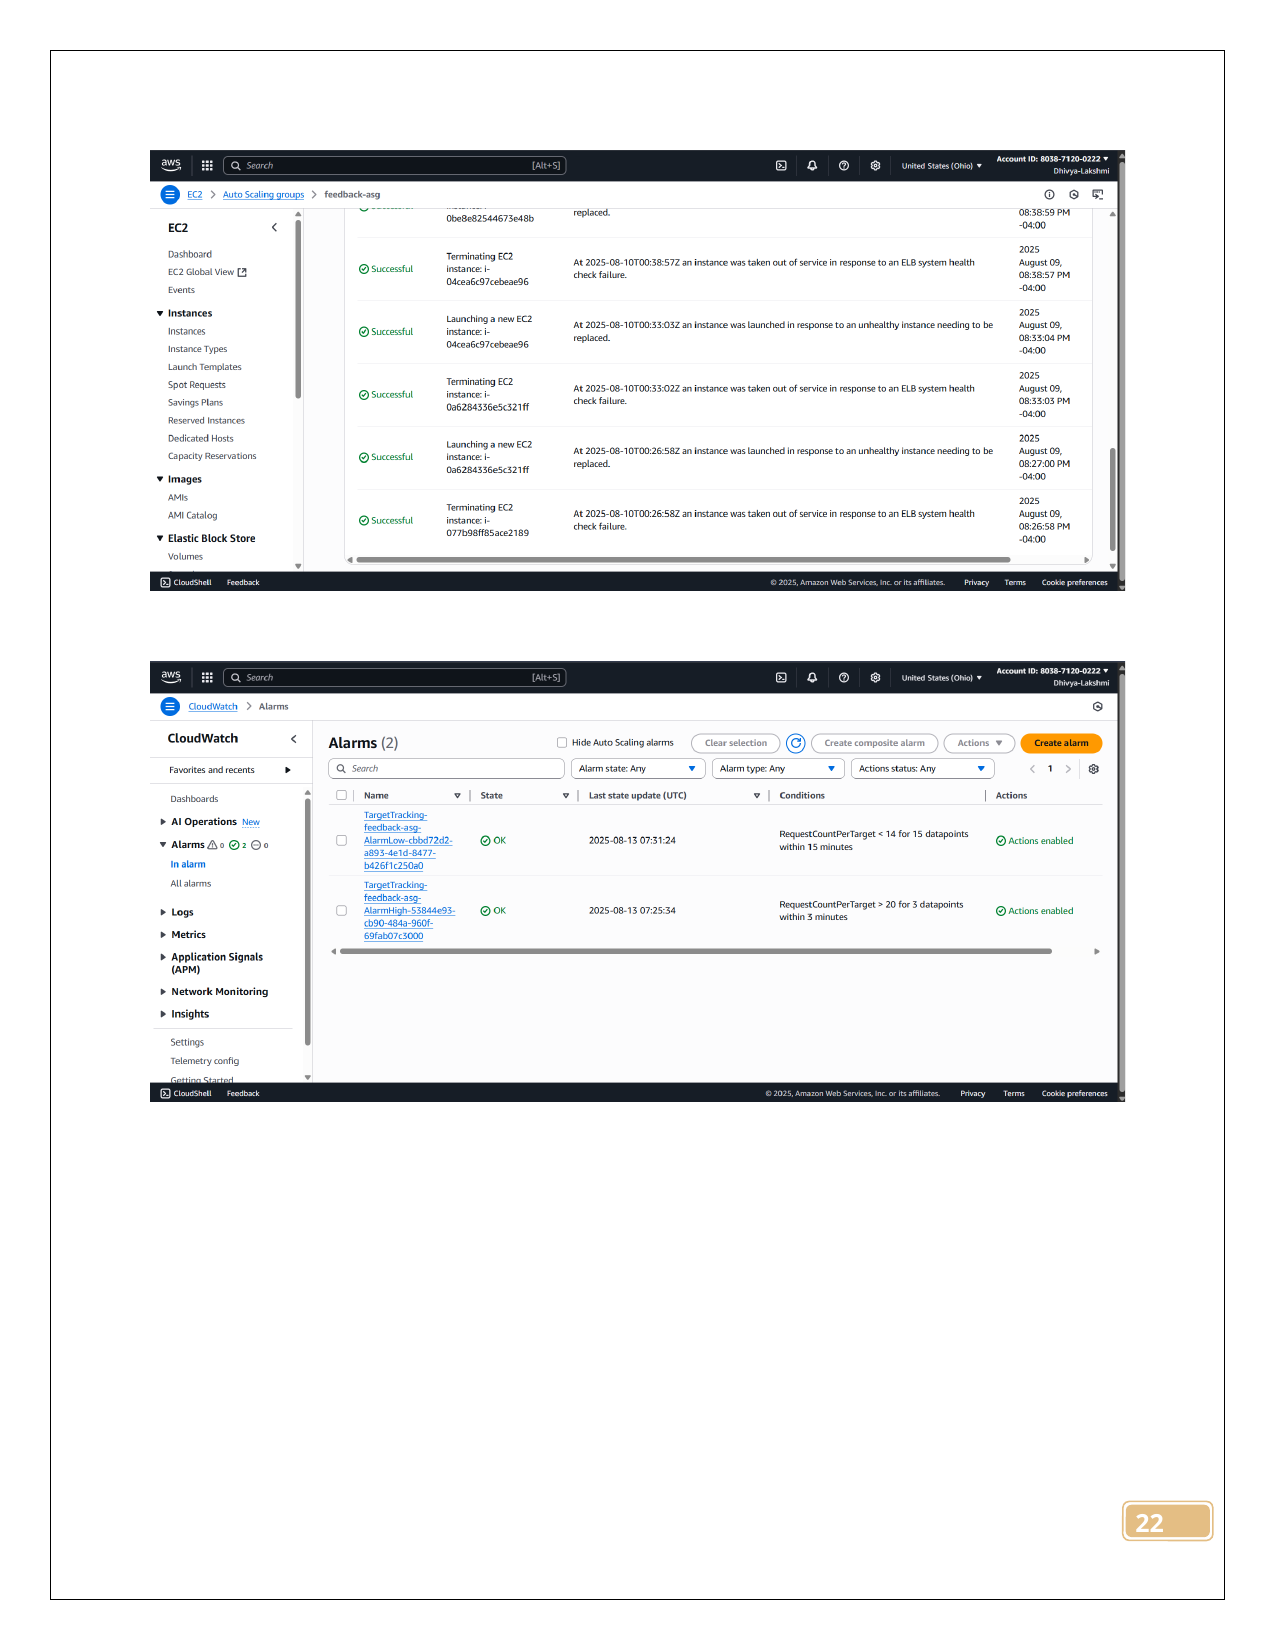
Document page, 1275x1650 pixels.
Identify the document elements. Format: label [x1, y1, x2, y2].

picture [150, 150, 1125, 591]
picture [150, 661, 1125, 1102]
